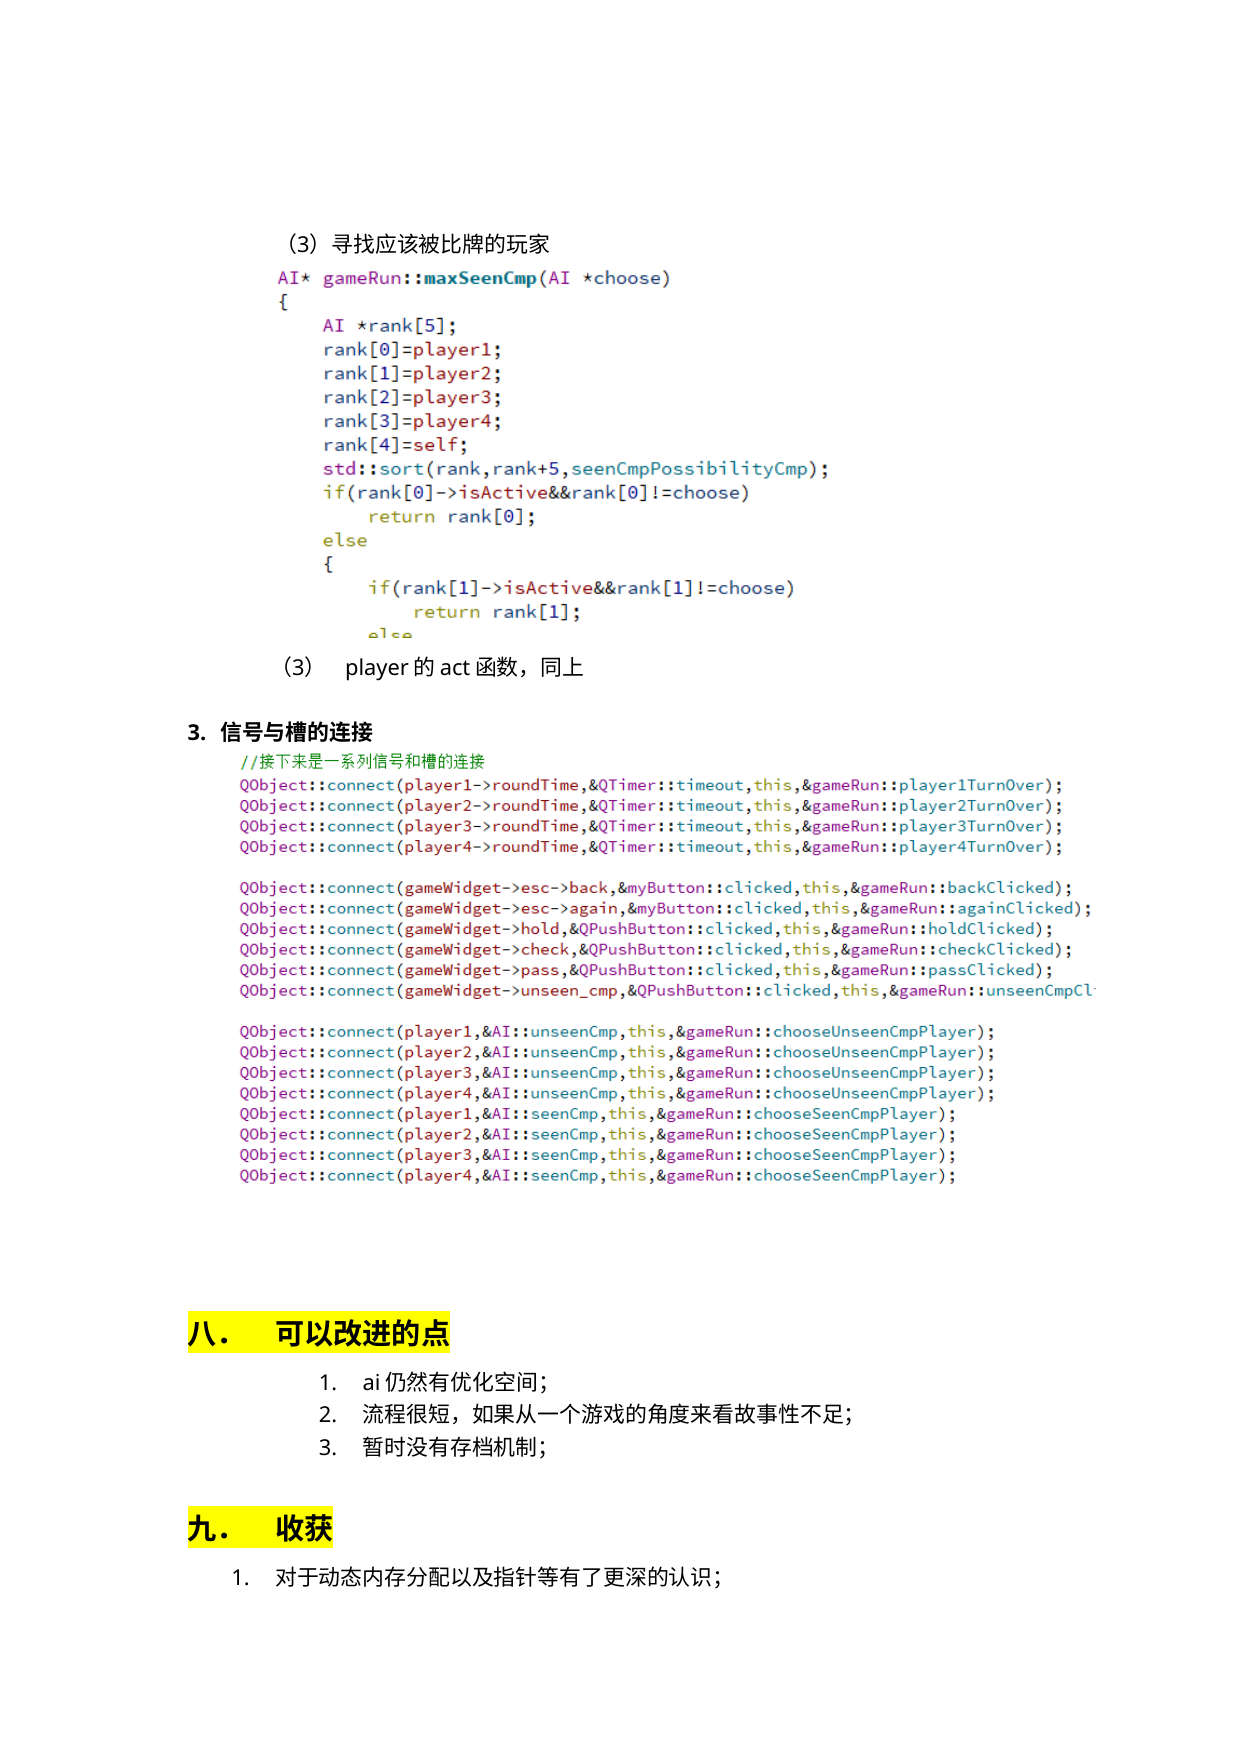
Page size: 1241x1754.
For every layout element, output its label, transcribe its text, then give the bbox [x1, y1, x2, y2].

list 对于动态内存分配以及指针等有了更深的认识； [187, 1559, 1053, 1592]
list 流程很短，如果从一个游戏的角度来看故事性不足； [319, 1397, 1053, 1429]
picture [275, 259, 853, 638]
list 信号与槽的连接 [187, 714, 1053, 747]
list （3）寻找应该被比牌的玩家 [275, 227, 1053, 259]
list 收获 [187, 1494, 1053, 1559]
list 可以改进的点 [187, 1299, 1053, 1364]
list 暂时没有存档机制； [319, 1429, 1053, 1462]
list ai仍然有优化空间； [319, 1364, 1053, 1397]
list player的act函数，同上 [270, 649, 1053, 682]
picture [231, 747, 1096, 1200]
